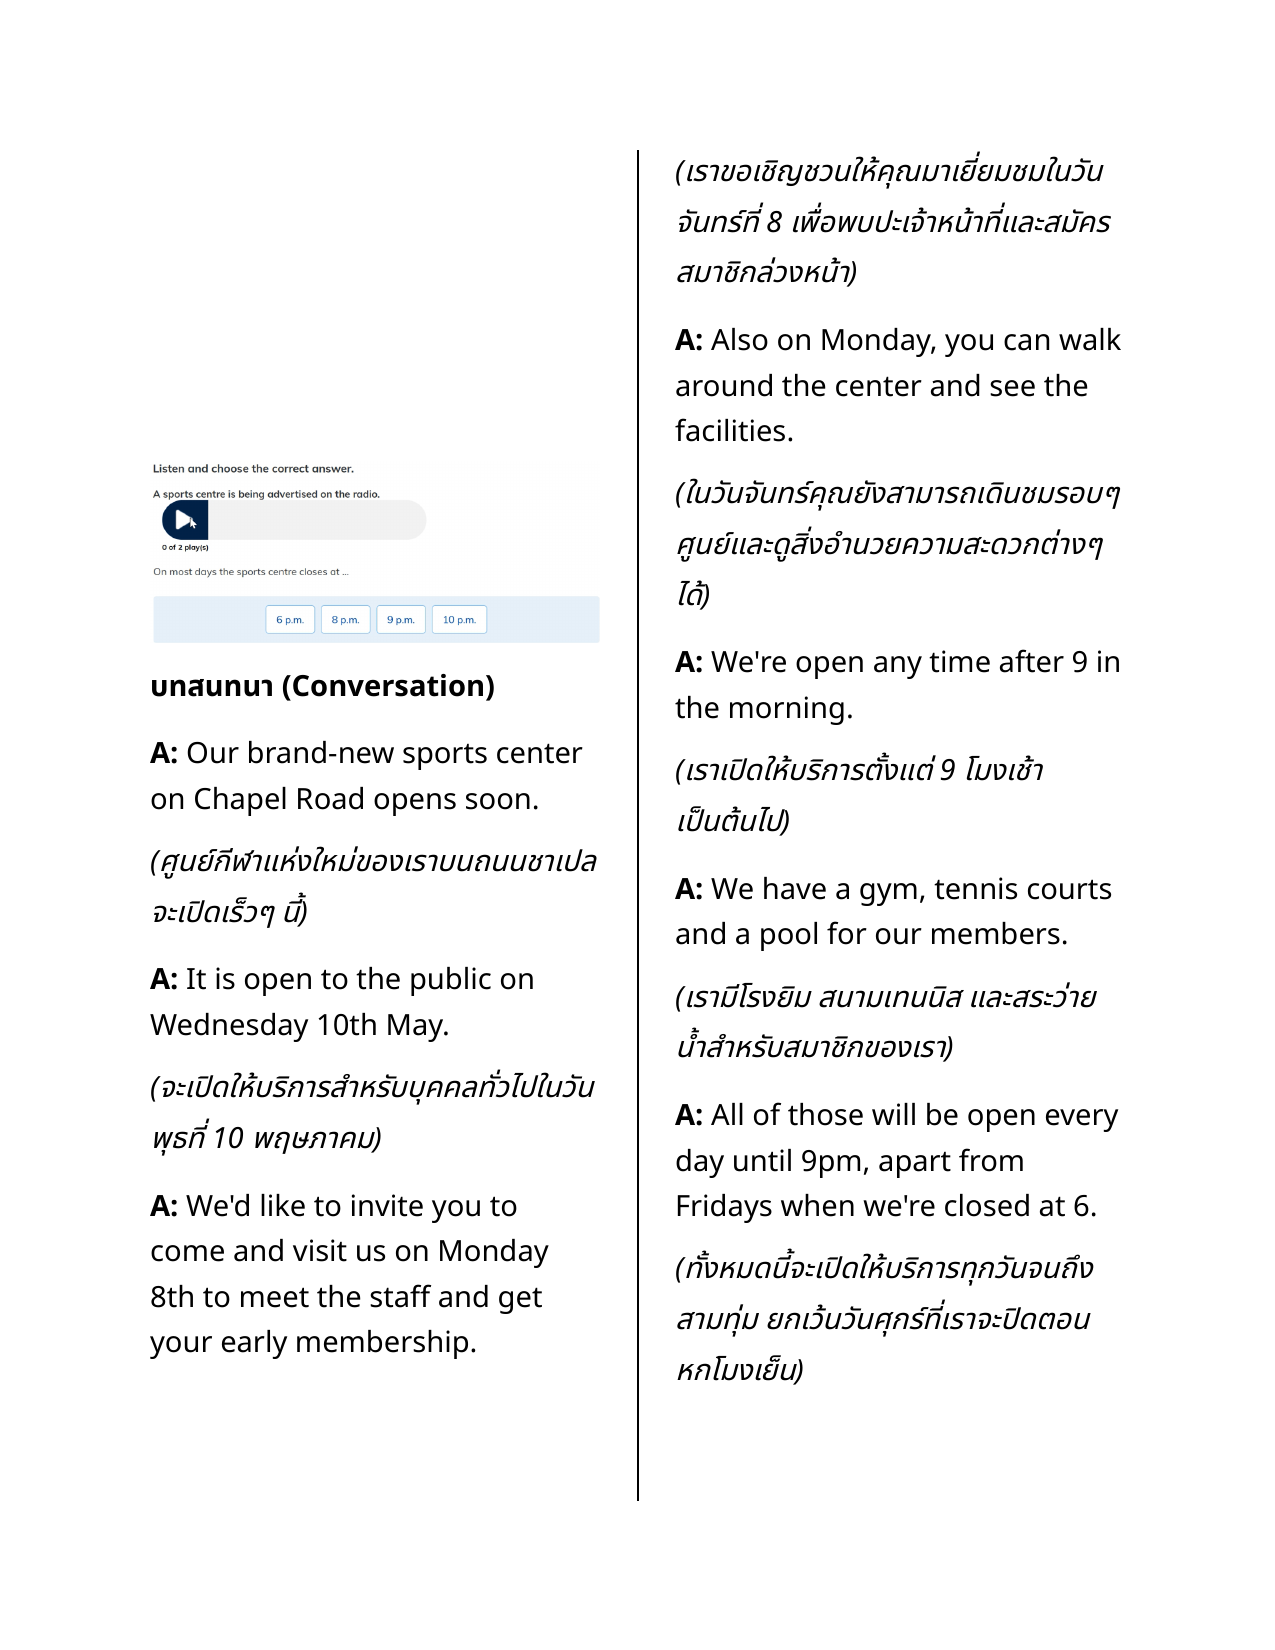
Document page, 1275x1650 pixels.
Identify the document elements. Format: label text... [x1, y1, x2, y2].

text (เราขอเชิญชวนให้คุณมาเยี่ยมชมในวันจันทร์ที่ 8 เพื่อพบปะเจ้าหน้าที่และสมัครสมาชิกล่วงหน้า) [675, 150, 1125, 296]
text A: Our brand-new sports center on Chapel Road opens soon. [150, 732, 600, 818]
text (ศูนย์กีฬาแห่งใหม่ของเราบนถนนชาเปลจะเปิดเร็วๆ นี้) [150, 840, 600, 935]
text A: We're open any time after 9 in the morning. [675, 642, 1125, 727]
picture [150, 461, 600, 643]
text A: All of those will be open every day until 9pm, apart from Fridays when we're closed at 6. [675, 1094, 1125, 1225]
text A: Also on Monday, you can walk around the center and see the facilities. [675, 319, 1125, 450]
text A: We'd like to invite you to come and visit us on Monday 8th to meet the staff and get your early membership. [150, 1185, 600, 1361]
text (เราเปิดให้บริการตั้งแต่ 9 โมงเช้าเป็นต้นไป) [675, 749, 1125, 845]
text (ทั้งหมดนี้จะเปิดให้บริการทุกวันจนถึงสามทุ่ม ยกเว้นวันศุกร์ที่เราจะปิดตอนหกโมงเย็น) [675, 1248, 1125, 1393]
text A: We have a gym, tennis courts and a pool for our members. [675, 868, 1125, 953]
text (จะเปิดให้บริการสำหรับบุคคลทั่วไปในวันพุธที่ 10 พฤษภาคม) [150, 1066, 600, 1162]
text (ในวันจันทร์คุณยังสามารถเดินชมรอบๆ ศูนย์และดูสิ่งอำนวยความสะดวกต่างๆ ได้) [675, 473, 1125, 618]
text A: It is open to the public on Wednesday 10th May. [150, 958, 600, 1044]
text บทสนทนา (Conversation) [150, 665, 600, 709]
text (เรามีโรงยิม สนามเทนนิส และสระว่ายน้ำสำหรับสมาชิกของเรา) [675, 976, 1125, 1071]
